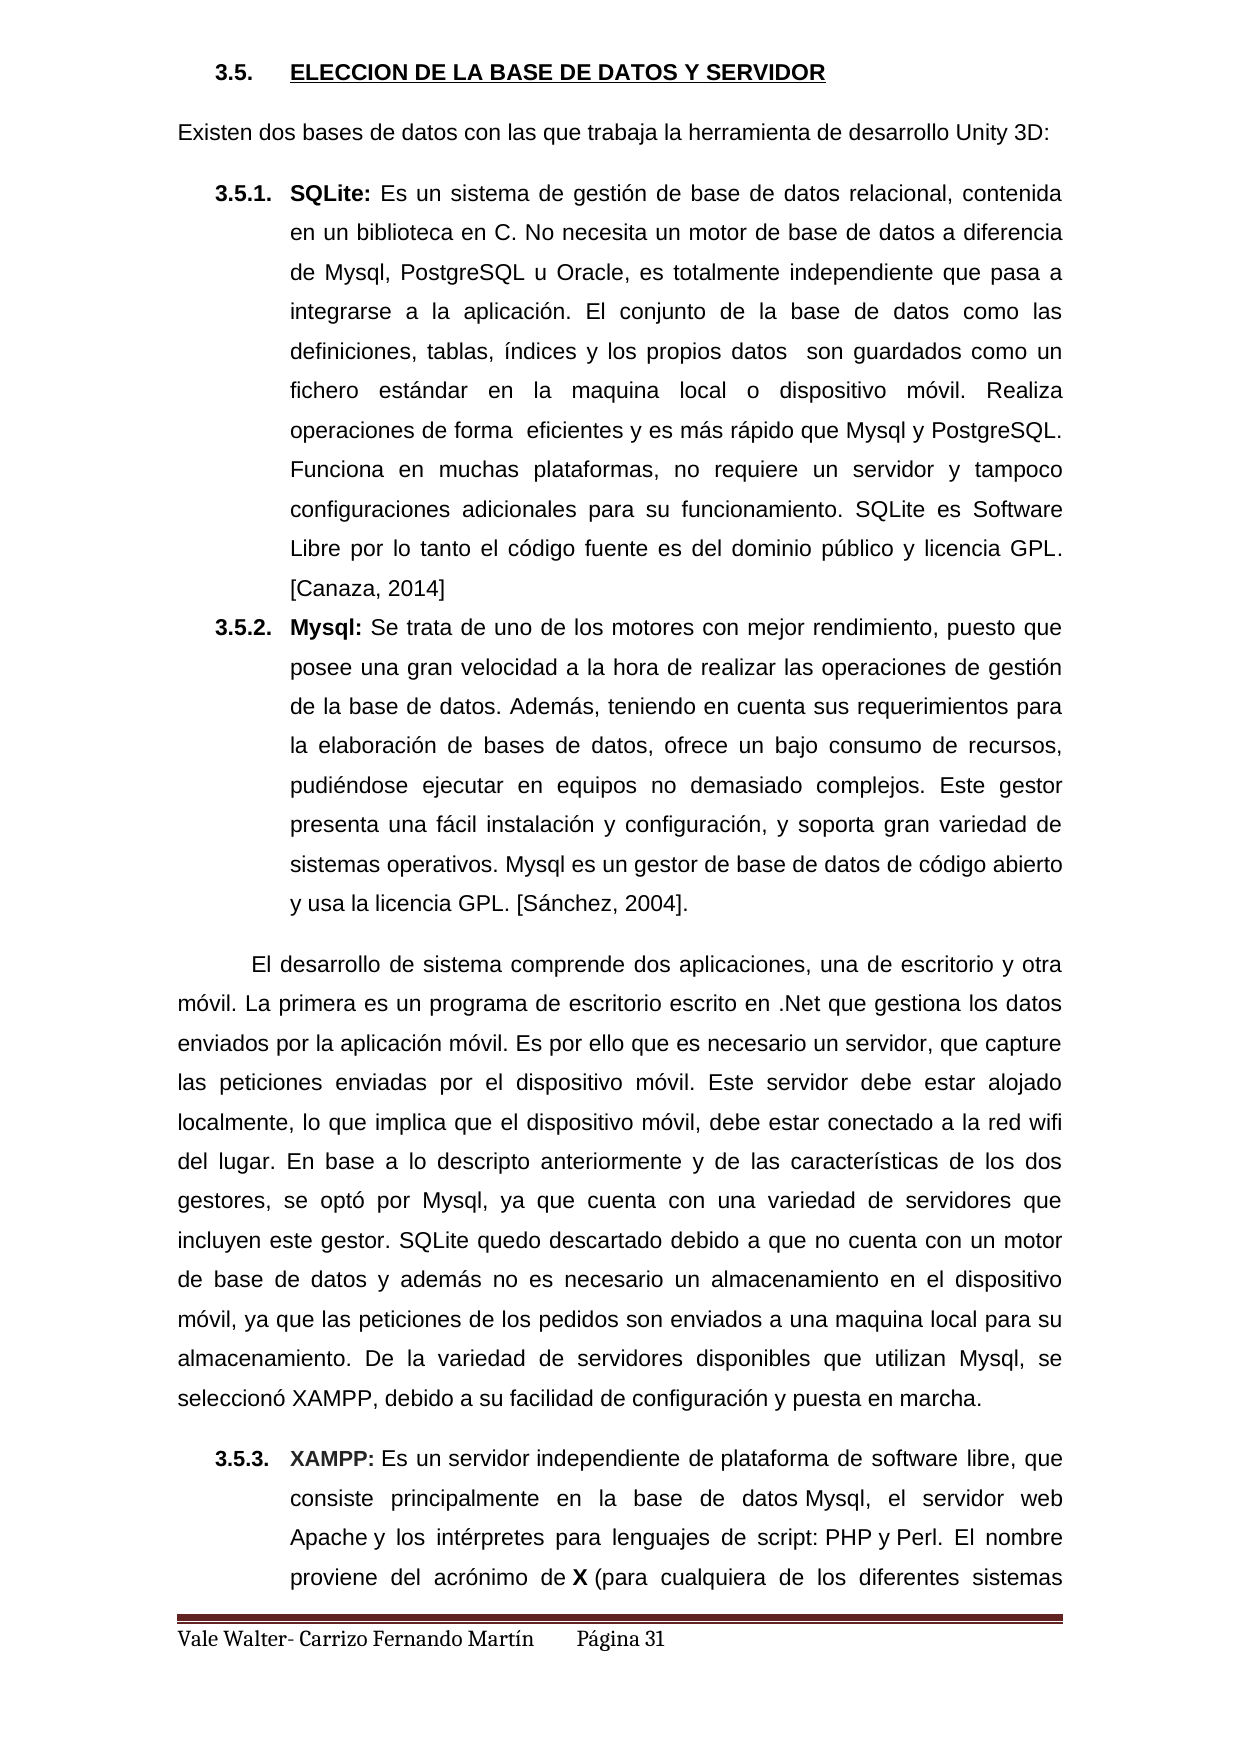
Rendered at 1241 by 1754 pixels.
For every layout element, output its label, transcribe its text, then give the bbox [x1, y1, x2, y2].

list ELECCION DE LA BASE DE DATOS Y SERVIDOR [215, 59, 1063, 85]
list Mysql: Se trata de uno de los motores con mejor rendimiento, puesto que posee una gran velocidad a la hora de realizar las operaciones de gestión de la base de datos. Además, teniendo en cuenta sus requerimientos para la elaboración de bases de datos, ofrece un bajo consumo de recursos, pudiéndose ejecutar en equipos no demasiado complejos. Este gestor presenta una fácil instalación y configuración, y soporta gran variedad de sistemas operativos. Mysql es un gestor de base de datos de código abierto y usa la licencia GPL. [Sánchez, 2004]. [215, 614, 1063, 917]
text El desarrollo de sistema comprende dos aplicaciones, una de escritorio y otra móvil. La primera es un programa de escritorio escrito en .Net que gestiona los datos enviados por la aplicación móvil. Es por ello que es necesario un servidor, que capture las peticiones enviadas por el dispositivo móvil. Este servidor debe estar alojado localmente, lo que implica que el dispositivo móvil, debe estar conectado a la red wifi del lugar. En base a lo descripto anteriormente y de las características de los dos gestores, se optó por Mysql, ya que cuenta con una variedad de servidores que incluyen este gestor. SQLite quedo descartado debido a que no cuenta con un motor de base de datos y además no es necesario un almacenamiento en el dispositivo móvil, ya que las peticiones de los pedidos son enviados a una maquina local para su almacenamiento. De la variedad de servidores disponibles que utilizan Mysql, se seleccionó XAMPP, debido a su facilidad de configuración y puesta en marcha. [177, 951, 1063, 1411]
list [215, 1445, 1063, 1590]
text Existen dos bases de datos con las que trabaja la herramienta de desarrollo Unity 3D: [177, 119, 1063, 146]
list SQLite: Es un sistema de gestión de base de datos relacional, contenida en un biblioteca en C. No necesita un motor de base de datos a diferencia de Mysql, PostgreSQL u Oracle, es totalmente independiente que pasa a integrarse a la aplicación. El conjunto de la base de datos como las definiciones, tablas, índices y los propios datos son guardados como un fichero estándar en la maquina local o dispositivo móvil. Realiza operaciones de forma eficientes y es más rápido que Mysql y PostgreSQL. Funciona en muchas plataformas, no requiere un servidor y tampoco configuraciones adicionales para su funcionamiento. SQLite es Software Libre por lo tanto el código fuente es del dominio público y licencia GPL. [Canaza, 2014] [215, 180, 1063, 601]
